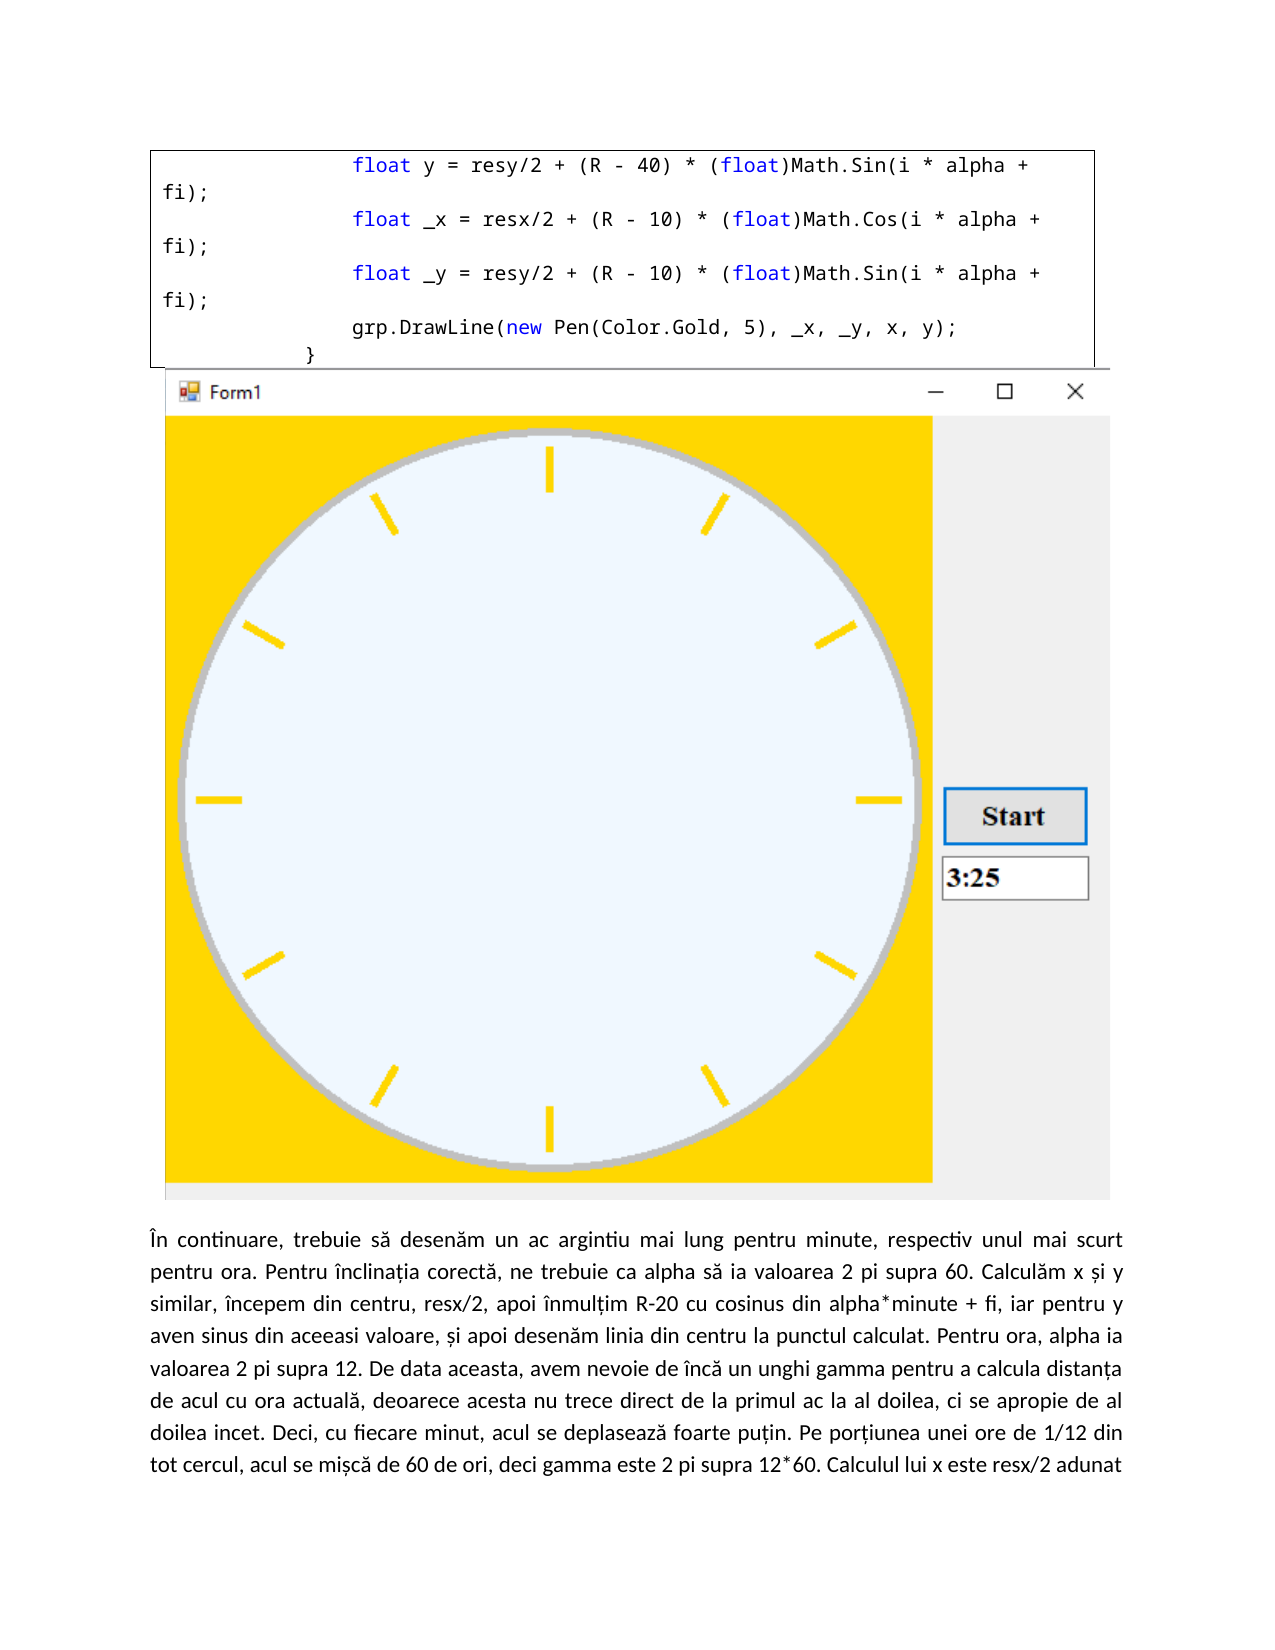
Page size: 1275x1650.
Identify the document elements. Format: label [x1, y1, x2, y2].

picture [165, 367, 1111, 1200]
table_header [151, 151, 1094, 367]
text [150, 1225, 1125, 1478]
